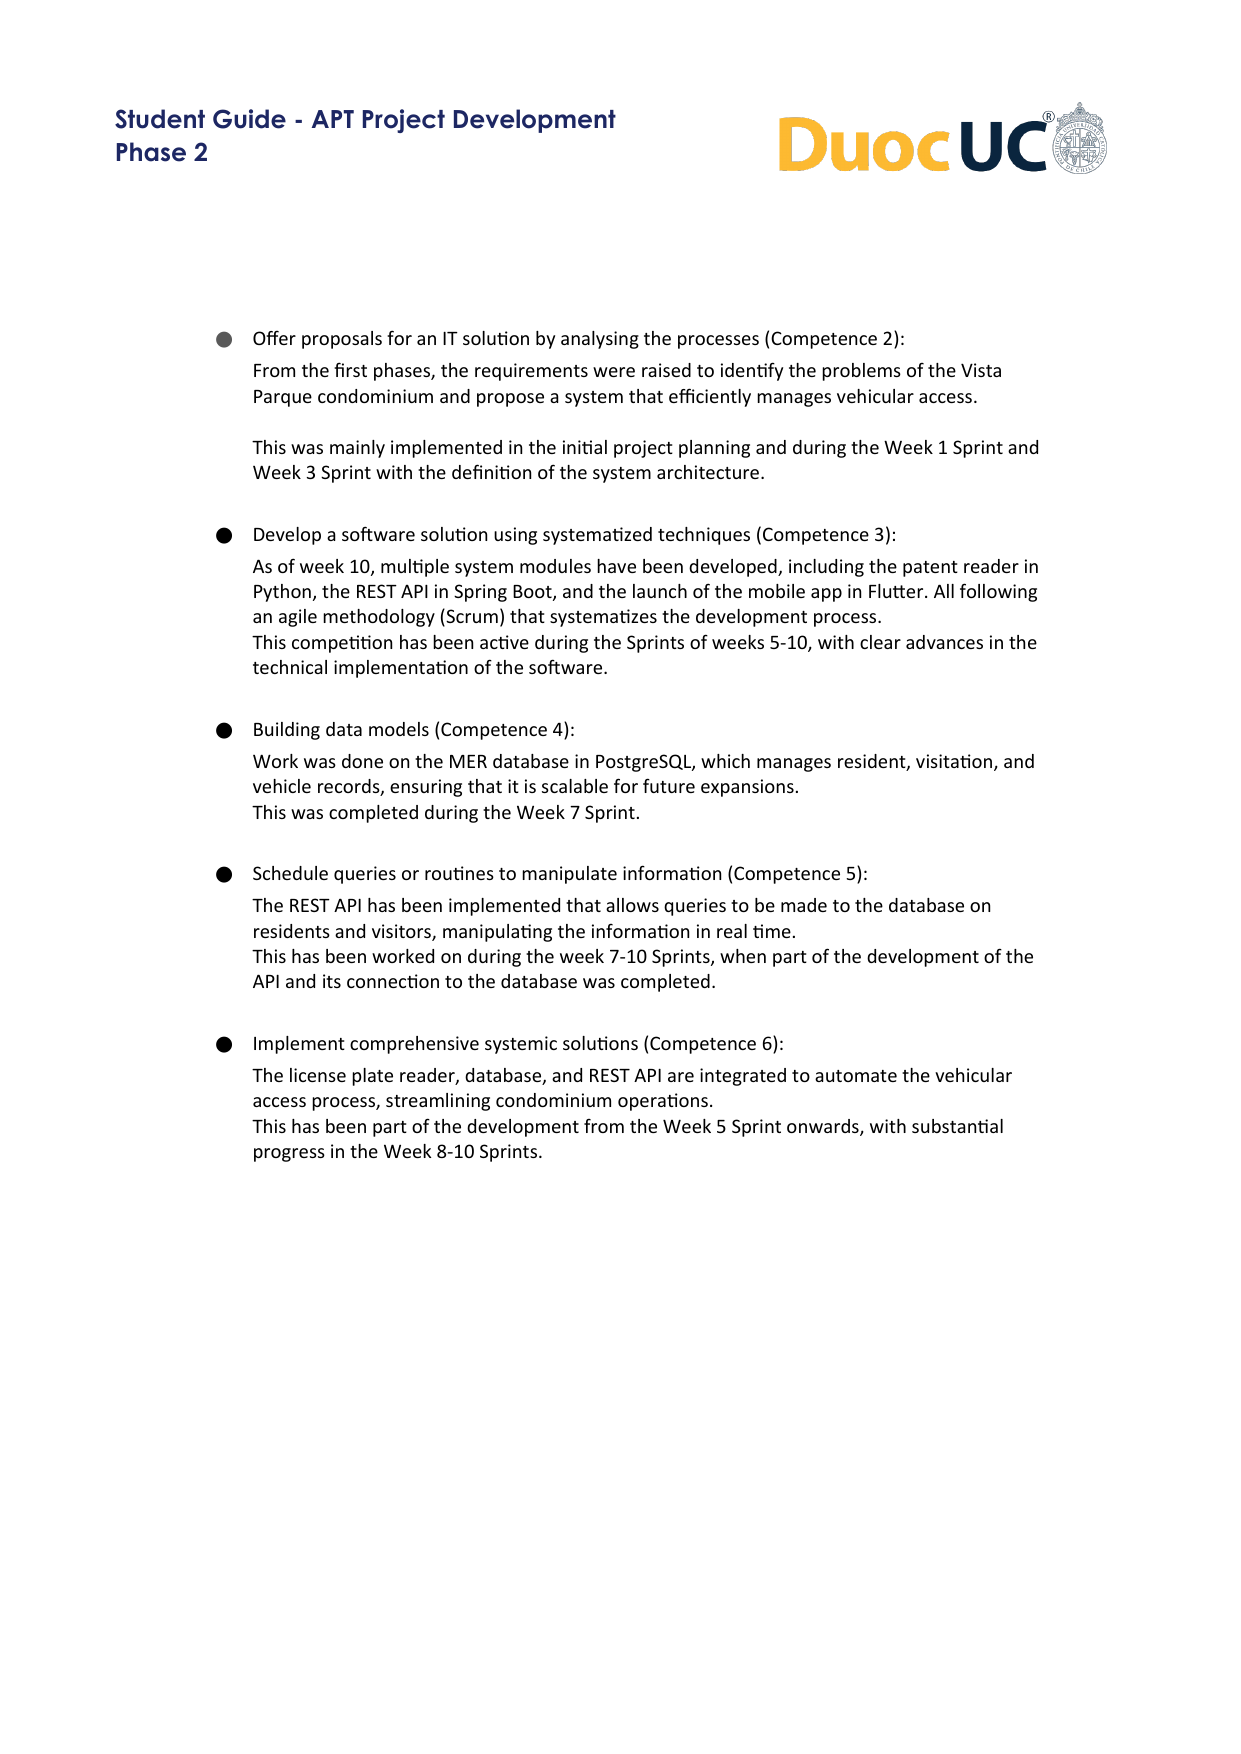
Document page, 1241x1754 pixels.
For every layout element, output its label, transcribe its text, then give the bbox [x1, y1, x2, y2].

list Offer proposals for an IT solution by analysing the processes (Competence 2): [215, 315, 1063, 358]
list Schedule queries or routines to manipulate information (Competence 5): [215, 850, 1063, 892]
text This competition has been active during the Sprints of weeks 5-10, with clear advances in the technical implementation of the software. [252, 629, 1063, 680]
text Work was done on the MER database in PostgreSQL, which manages resident, visitation, and vehicle records, ensuring that it is scalable for future expansions. [252, 748, 1063, 799]
list Develop a software solution using systematized techniques (Competence 3): [215, 510, 1063, 553]
text This was completed during the Week 7 Sprint. [252, 799, 1063, 824]
list Building data models (Competence 4): [215, 705, 1063, 748]
text The license plate reader, database, and REST API are integrated to automate the vehicular access process, streamlining condominium operations. [252, 1062, 1063, 1113]
text The REST API has been implemented that allows queries to be made to the database on residents and visitors, manipulating the information in real time. [252, 892, 1063, 943]
text This has been worked on during the week 7-10 Sprints, when part of the development of the API and its connection to the database was completed. [252, 943, 1063, 994]
list Implement comprehensive systemic solutions (Competence 6): [215, 1019, 1063, 1062]
text As of week 10, multiple system modules have been developed, including the patent reader in Python, the REST API in Spring Boot, and the launch of the mobile app in Flutter. All following an agile methodology (Scrum) that systematizes the development process. [252, 553, 1063, 629]
picture [779, 102, 1107, 174]
text This was mainly implemented in the initial project planning and during the Week 1 Sprint and Week 3 Sprint with the definition of the system architecture. [252, 434, 1063, 485]
text From the first phases, the requirements were raised to identify the problems of the Vista Parque condominium and propose a system that efficiently manages vehicular access. [252, 358, 1063, 408]
text This has been part of the development from the Week 5 Sprint onwards, with substantial progress in the Week 8-10 Sprints. [252, 1113, 1063, 1164]
